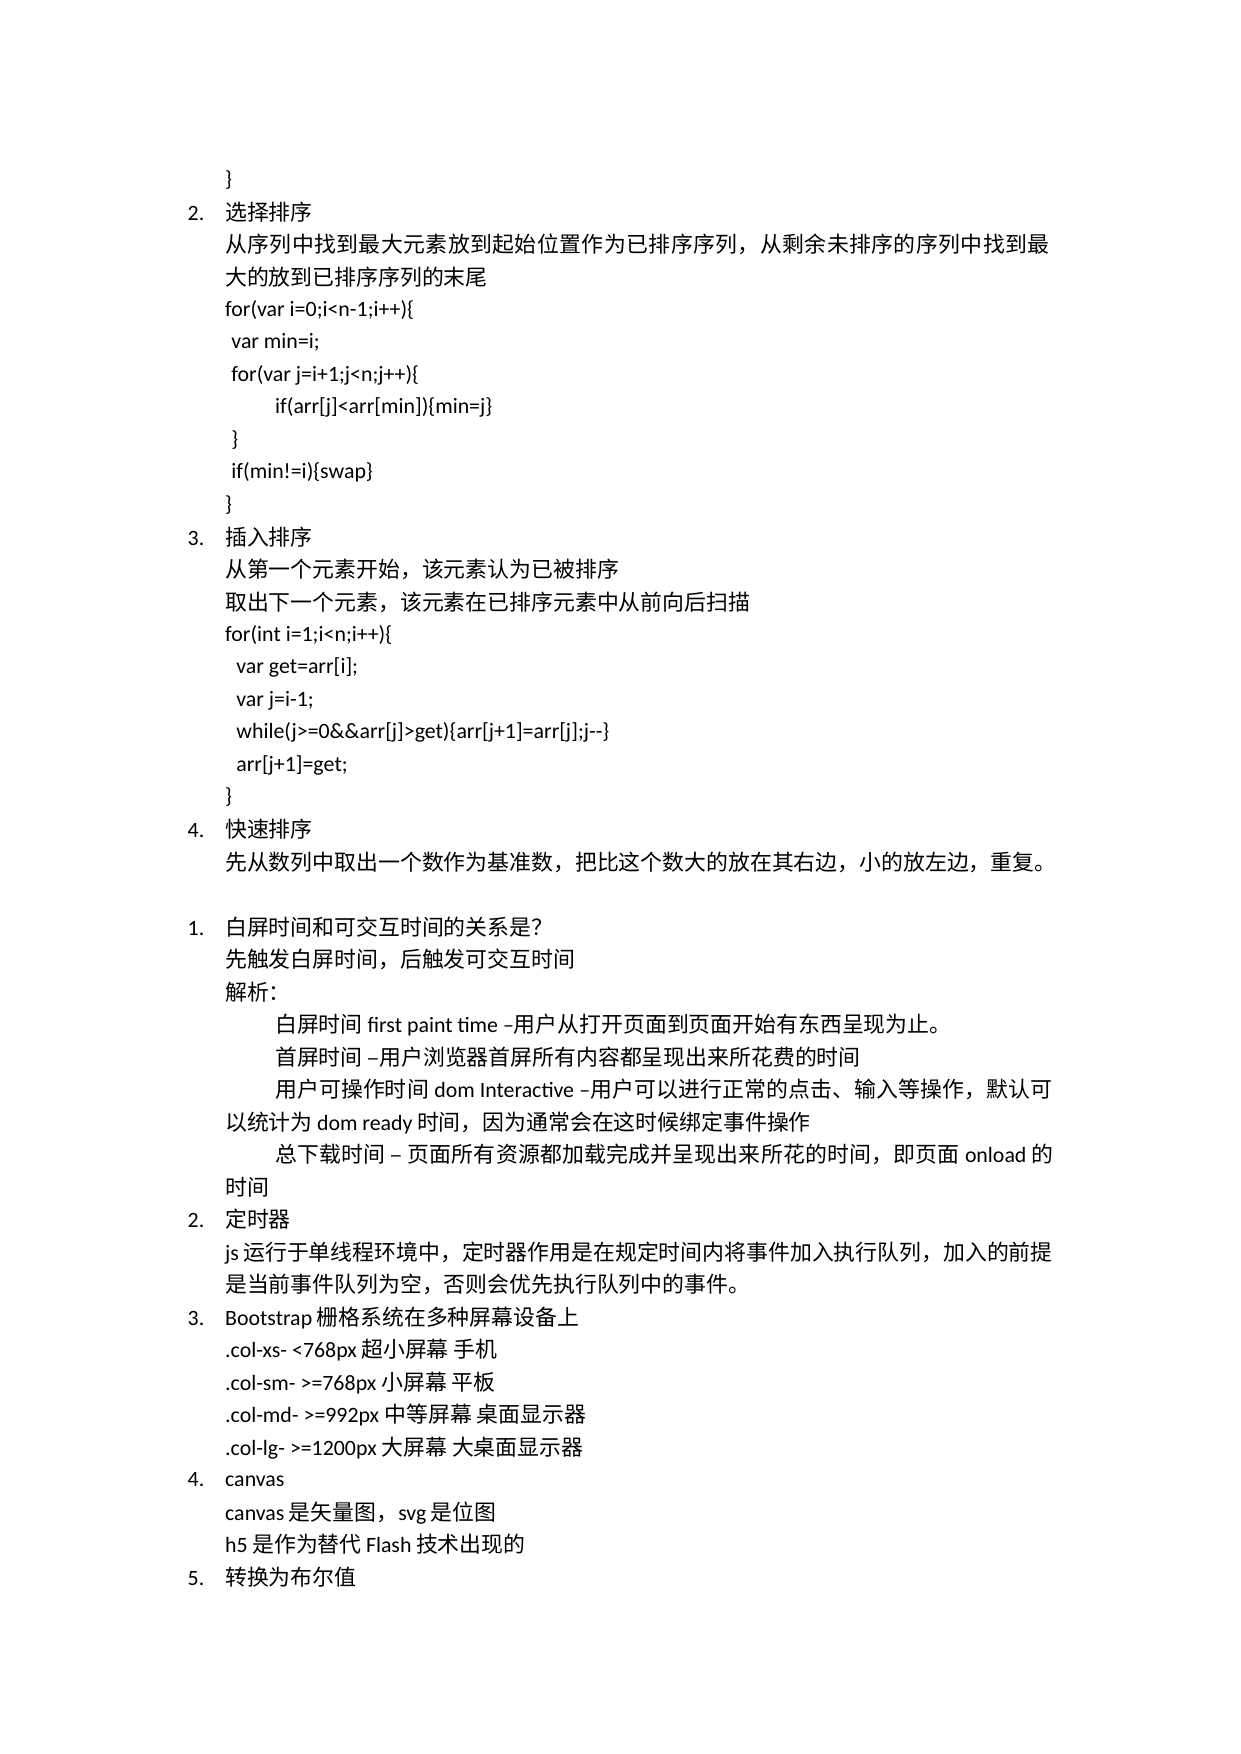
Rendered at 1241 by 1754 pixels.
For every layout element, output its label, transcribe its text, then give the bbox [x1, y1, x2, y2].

list var get=arr[i]; [225, 649, 1053, 682]
list .col-xs- <768px超小屏幕 手机 [225, 1332, 1053, 1364]
list for(var j=i+1;j<n;j++){ [225, 357, 1053, 389]
list 总下载时间 – 页面所有资源都加载完成并呈现出来所花的时间，即页面onload的时间 [225, 1137, 1053, 1202]
list js运行于单线程环境中，定时器作用是在规定时间内将事件加入执行队列，加入的前提是当前事件队列为空，否则会优先执行队列中的事件。 [225, 1234, 1053, 1299]
list while(j>=0&&arr[j]>get){arr[j+1]=arr[j];j--} [225, 714, 1053, 747]
list arr[j+1]=get; [225, 747, 1053, 779]
list .col-md- >=992px 中等屏幕 桌面显示器 [225, 1397, 1053, 1429]
list 取出下一个元素，该元素在已排序元素中从前向后扫描 [225, 584, 1053, 617]
list 先从数列中取出一个数作为基准数，把比这个数大的放在其右边，小的放左边，重复。 [225, 844, 1053, 877]
list } [225, 487, 1053, 519]
list 先触发白屏时间，后触发可交互时间 [225, 942, 1053, 974]
list } [225, 162, 1053, 194]
list 定时器 [187, 1202, 1053, 1234]
list 选择排序 [187, 194, 1053, 227]
list 白屏时间 first paint time –用户从打开页面到页面开始有东西呈现为止。 [225, 1007, 1053, 1039]
list .col-lg- >=1200px 大屏幕 大桌面显示器 [225, 1429, 1053, 1462]
list 白屏时间和可交互时间的关系是？ [187, 909, 1053, 942]
list for(int i=1;i<n;i++){ [225, 617, 1053, 649]
list canvas [187, 1462, 1053, 1494]
list h5是作为替代Flash技术出现的 [225, 1527, 1053, 1559]
list var min=i; [225, 324, 1053, 357]
list } [225, 779, 1053, 812]
list 从第一个元素开始，该元素认为已被排序 [225, 552, 1053, 584]
list 转换为布尔值 [187, 1559, 1053, 1592]
list if(arr[j]<arr[min]){min=j} [225, 389, 1053, 422]
list canvas是矢量图，svg是位图 [225, 1494, 1053, 1527]
list var j=i-1; [225, 682, 1053, 714]
list 首屏时间 –用户浏览器首屏所有内容都呈现出来所花费的时间 [225, 1039, 1053, 1072]
list 插入排序 [187, 519, 1053, 552]
list 解析： [225, 974, 1053, 1007]
list } [225, 422, 1053, 454]
list for(var i=0;i<n-1;i++){ [225, 292, 1053, 324]
list Bootstrap栅格系统在多种屏幕设备上 [187, 1299, 1053, 1332]
list 用户可操作时间 dom Interactive –用户可以进行正常的点击、输入等操作，默认可以统计为dom ready时间，因为通常会在这时候绑定事件操作 [225, 1072, 1053, 1137]
list .col-sm- >=768px 小屏幕 平板 [225, 1364, 1053, 1397]
list 快速排序 [187, 812, 1053, 844]
list 从序列中找到最大元素放到起始位置作为已排序序列，从剩余未排序的序列中找到最大的放到已排序序列的末尾 [225, 227, 1053, 292]
list if(min!=i){swap} [225, 454, 1053, 487]
